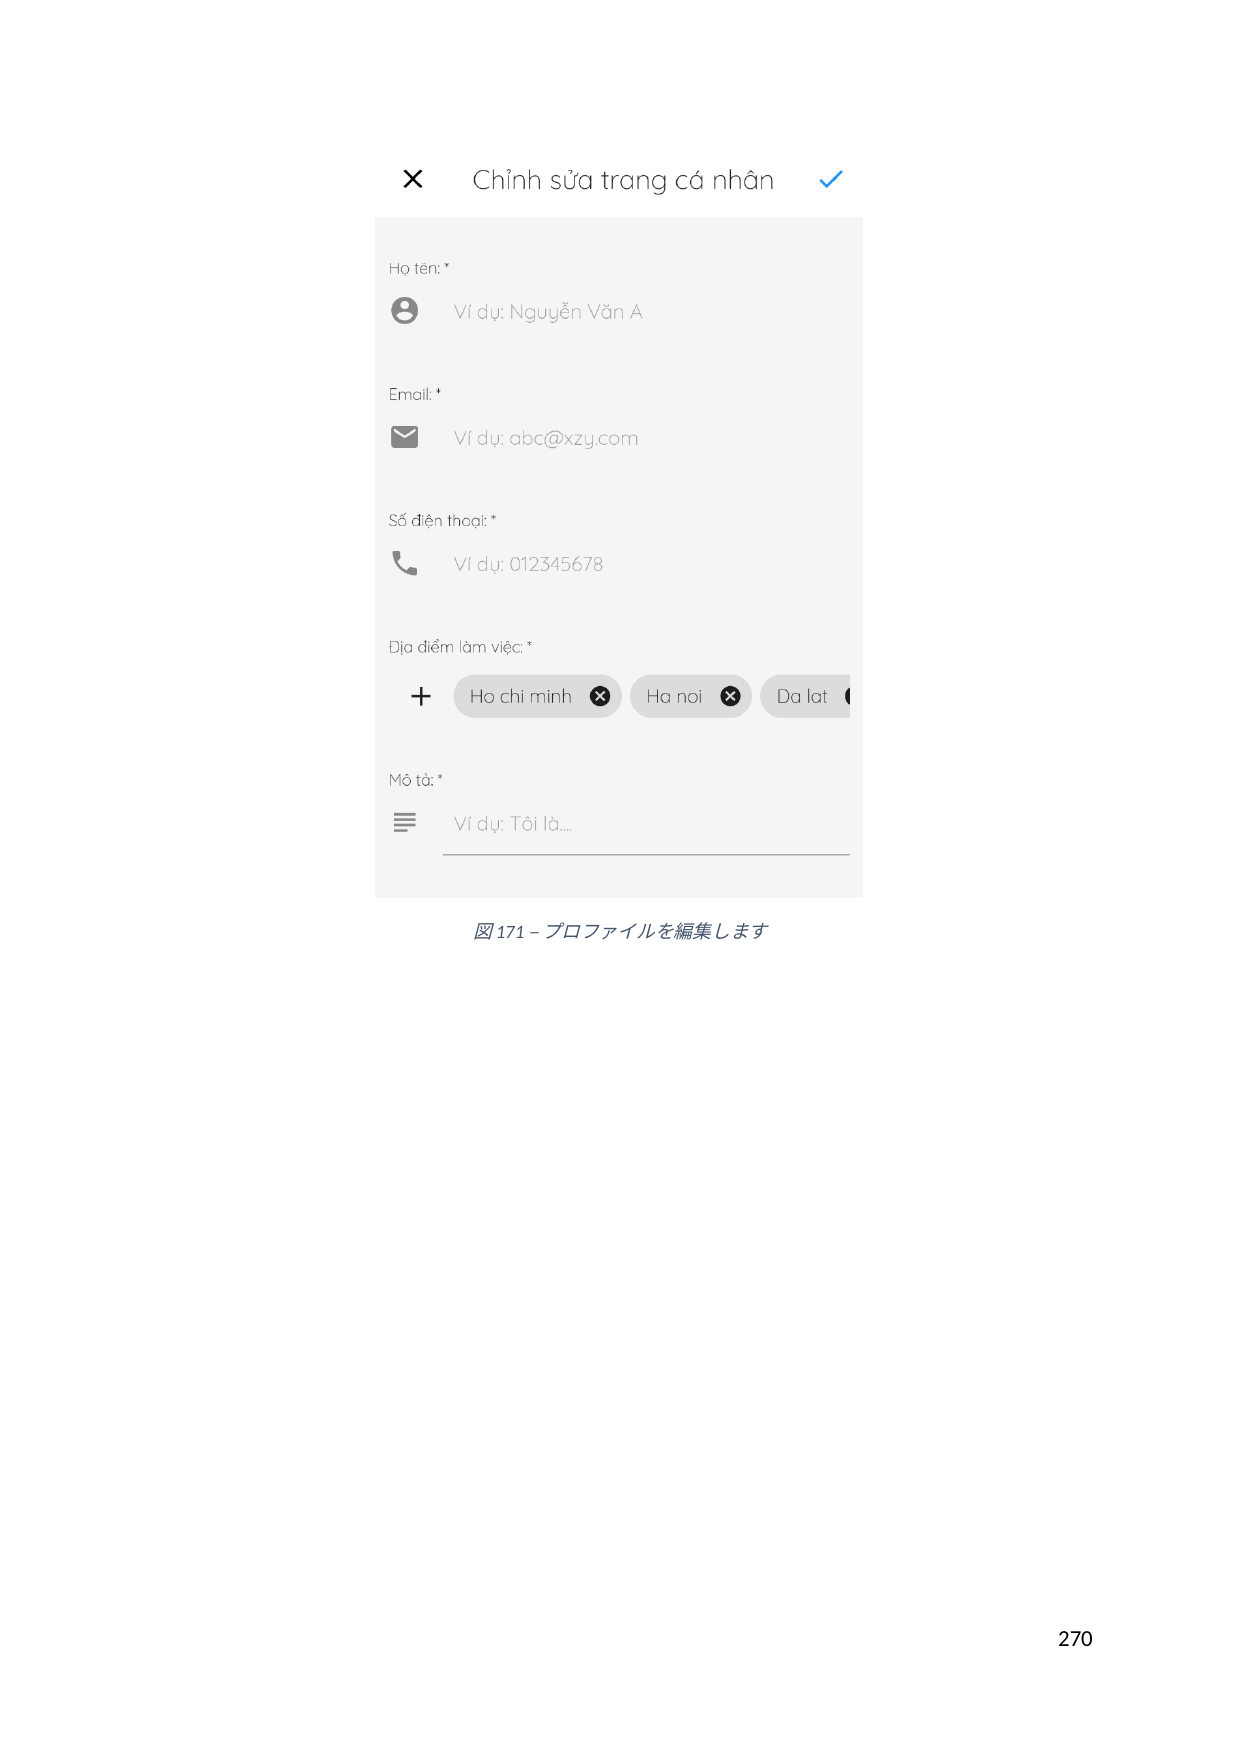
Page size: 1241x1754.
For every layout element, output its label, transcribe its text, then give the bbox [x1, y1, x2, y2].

text 図171 – プロファイルを編集します [150, 917, 1093, 944]
picture [375, 150, 863, 898]
